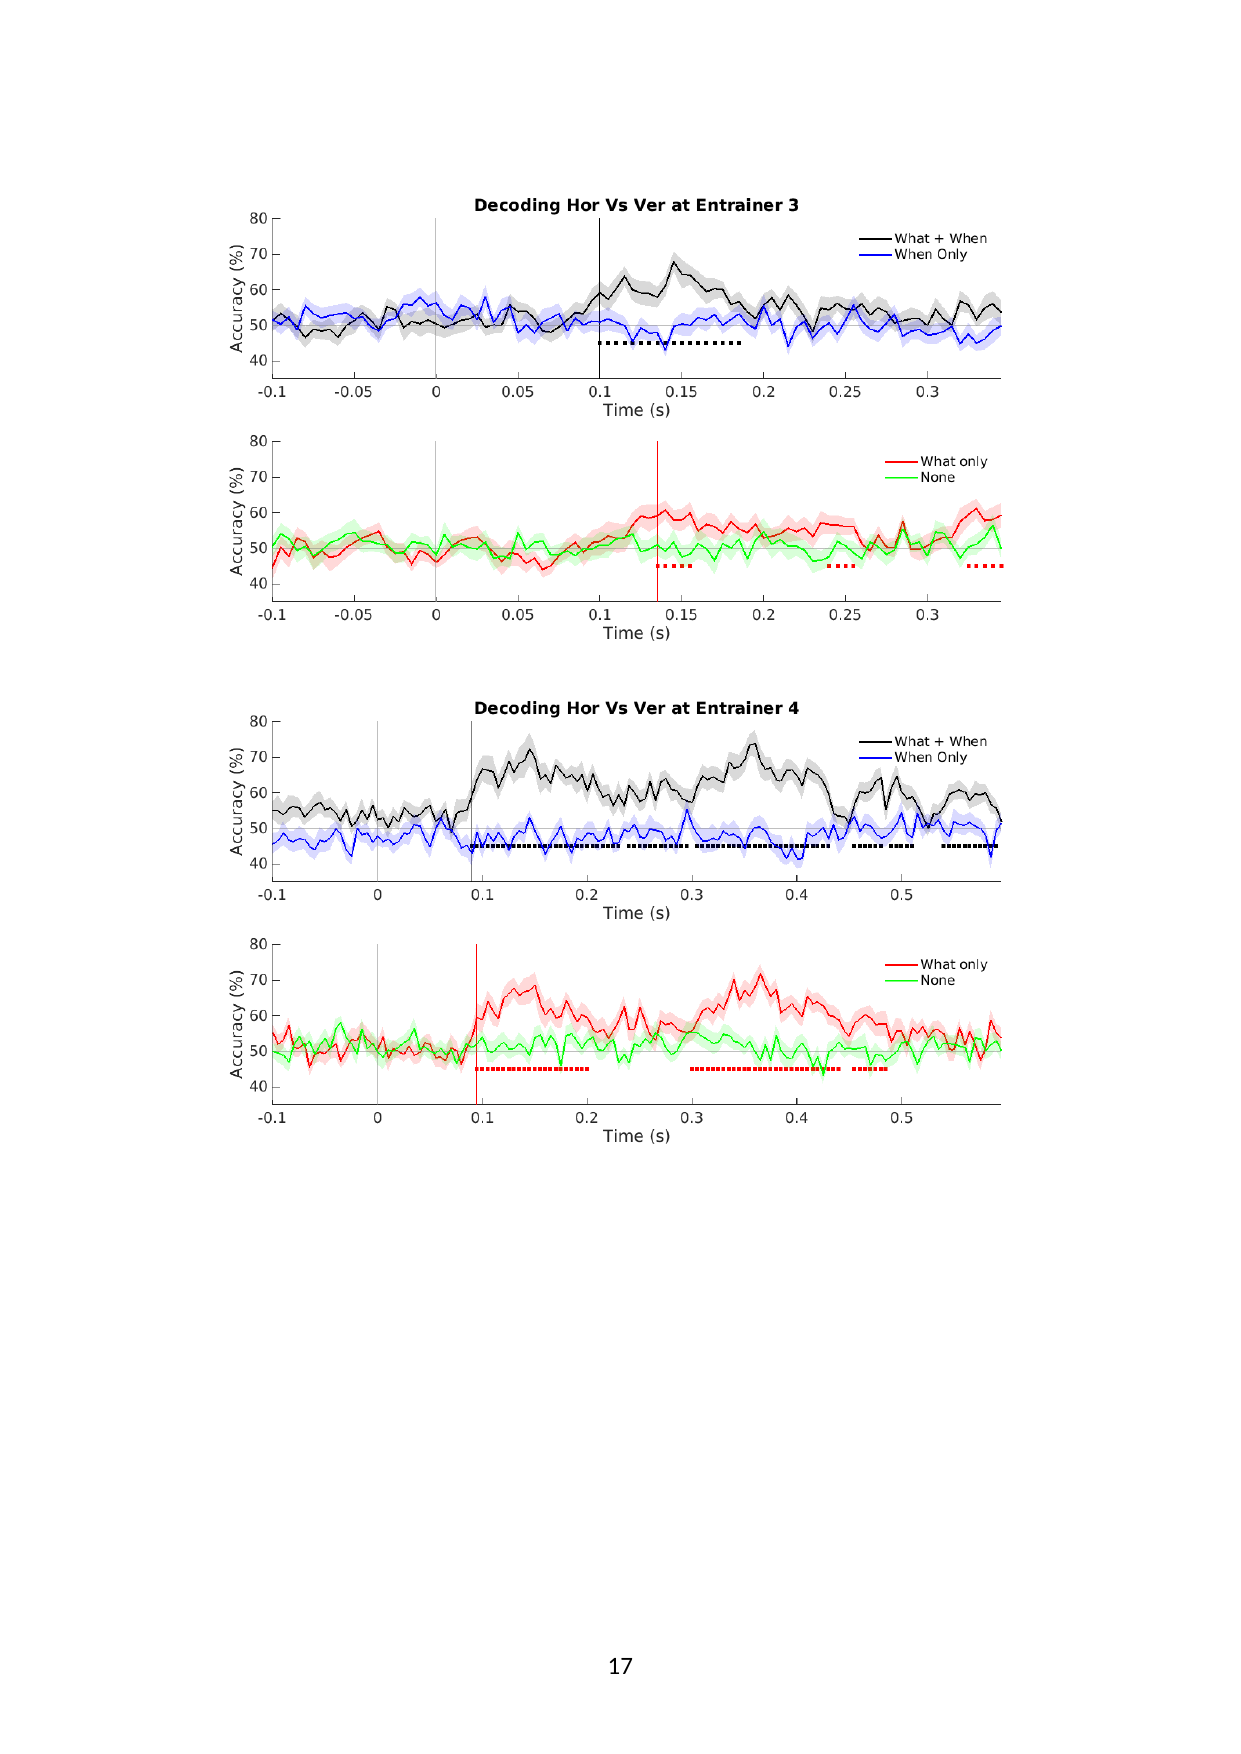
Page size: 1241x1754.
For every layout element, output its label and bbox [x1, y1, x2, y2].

picture [150, 686, 1090, 1157]
picture [150, 183, 1090, 654]
